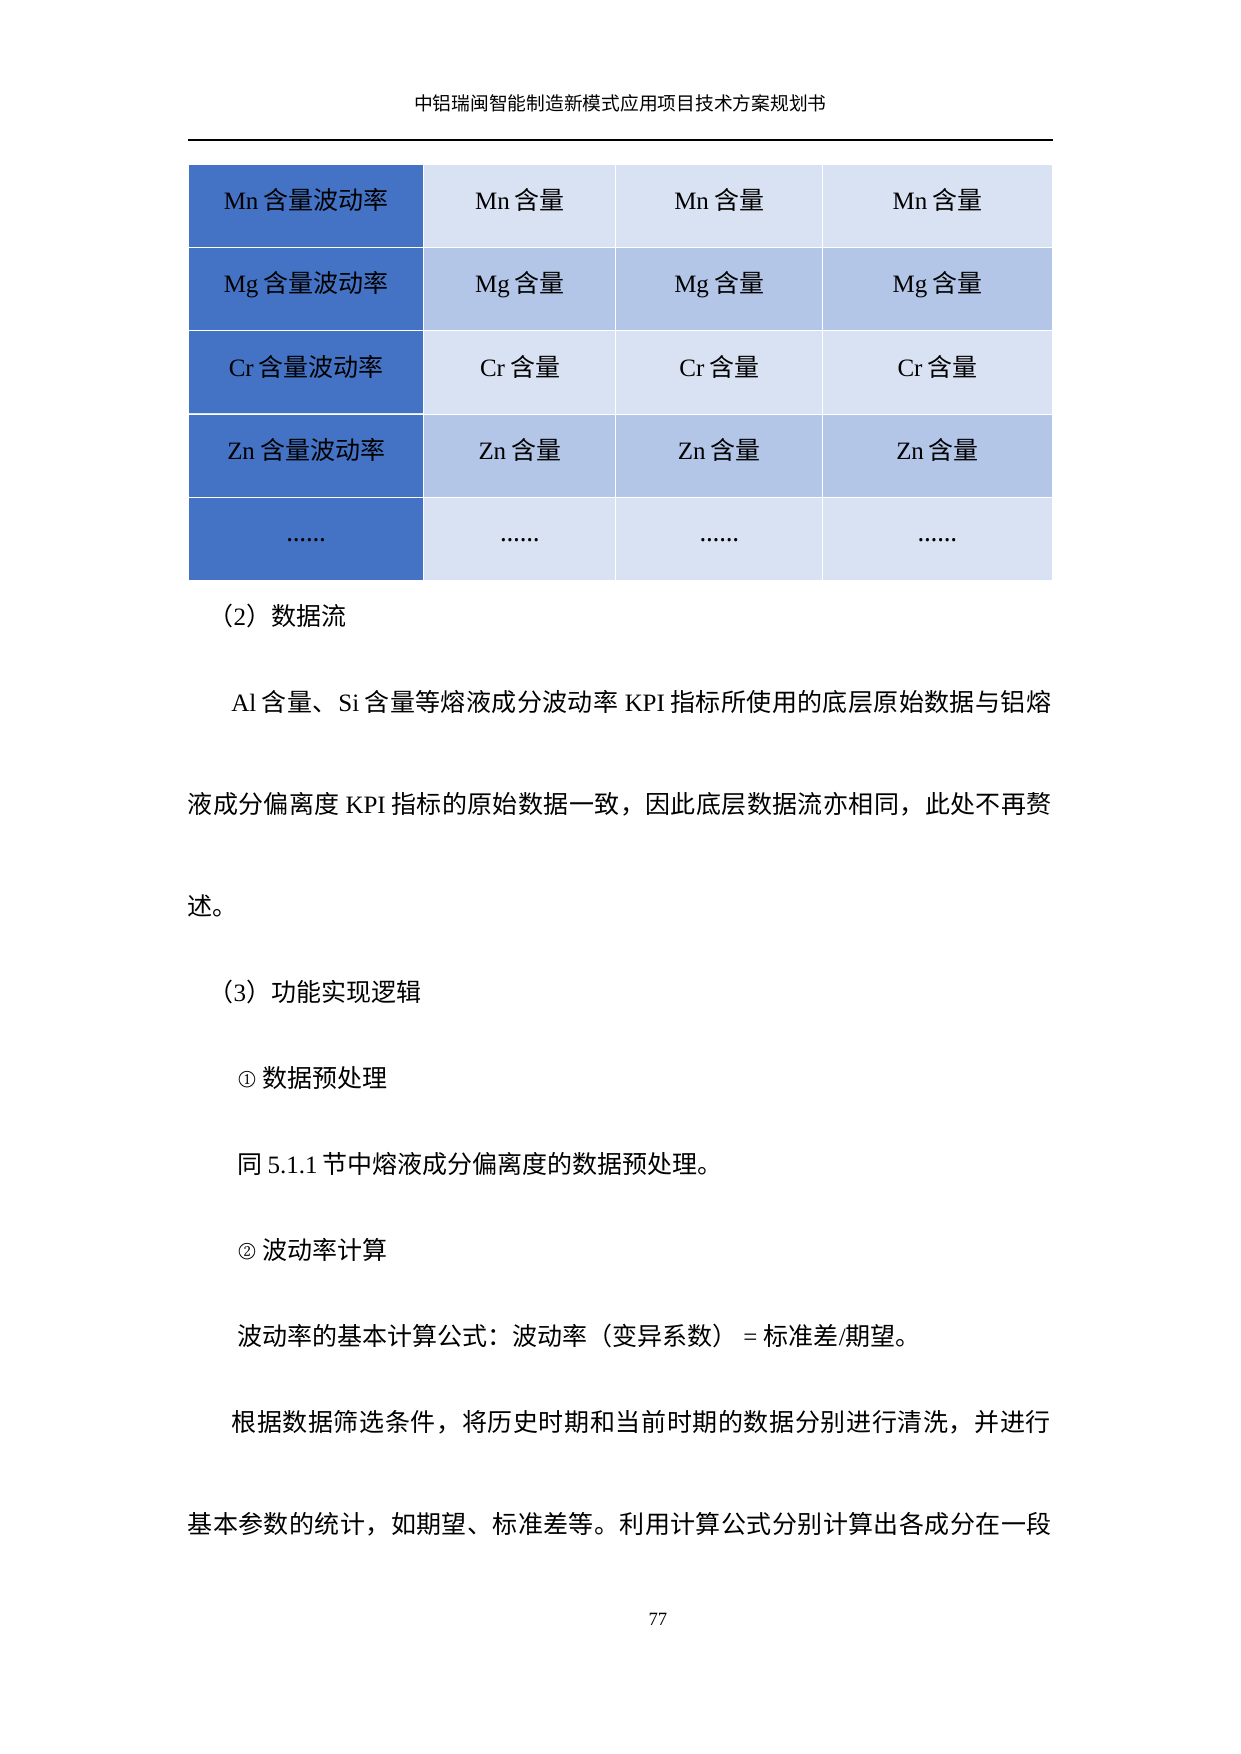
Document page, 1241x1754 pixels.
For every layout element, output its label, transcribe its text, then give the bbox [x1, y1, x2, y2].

table_cell Cr含量波动率 [189, 331, 423, 413]
text Al含量、Si含量等熔液成分波动率KPI指标所使用的底层原始数据与铝熔液成分偏离度KPI指标的原始数据一致，因此底层数据流亦相同，此处不再赘述。 [187, 667, 1053, 939]
table_cell Cr含量 [424, 331, 615, 413]
table_cell Mn含量 [424, 165, 615, 247]
table_cell Cr含量 [616, 331, 822, 413]
text （3）功能实现逻辑 [187, 957, 1053, 1025]
text ② 波动率计算 [187, 1215, 1053, 1283]
text 同5.1.1节中熔液成分偏离度的数据预处理。 [187, 1129, 1053, 1197]
table_cell Zn含量 [424, 415, 615, 497]
table_cell Cr含量 [823, 331, 1052, 413]
table_cell Mg含量 [823, 248, 1052, 330]
text （2）数据流 [187, 581, 1053, 649]
text 波动率的基本计算公式：波动率（变异系数） = 标准差/期望。 [187, 1301, 1053, 1369]
table_cell …… [823, 498, 1052, 580]
table_cell Mg含量 [616, 248, 822, 330]
table_cell Mn含量波动率 [189, 165, 423, 247]
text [187, 1387, 1053, 1557]
table_cell Mg含量波动率 [189, 248, 423, 330]
table_cell …… [189, 498, 423, 580]
table_cell …… [616, 498, 822, 580]
table_cell Mn含量 [616, 165, 822, 247]
table_cell Mg含量 [424, 248, 615, 330]
table_cell Mn含量 [823, 165, 1052, 247]
table_cell …… [424, 498, 615, 580]
table_cell Zn含量波动率 [189, 415, 423, 497]
text ① 数据预处理 [187, 1043, 1053, 1111]
table_cell Zn含量 [823, 415, 1052, 497]
table_cell Zn含量 [616, 415, 822, 497]
